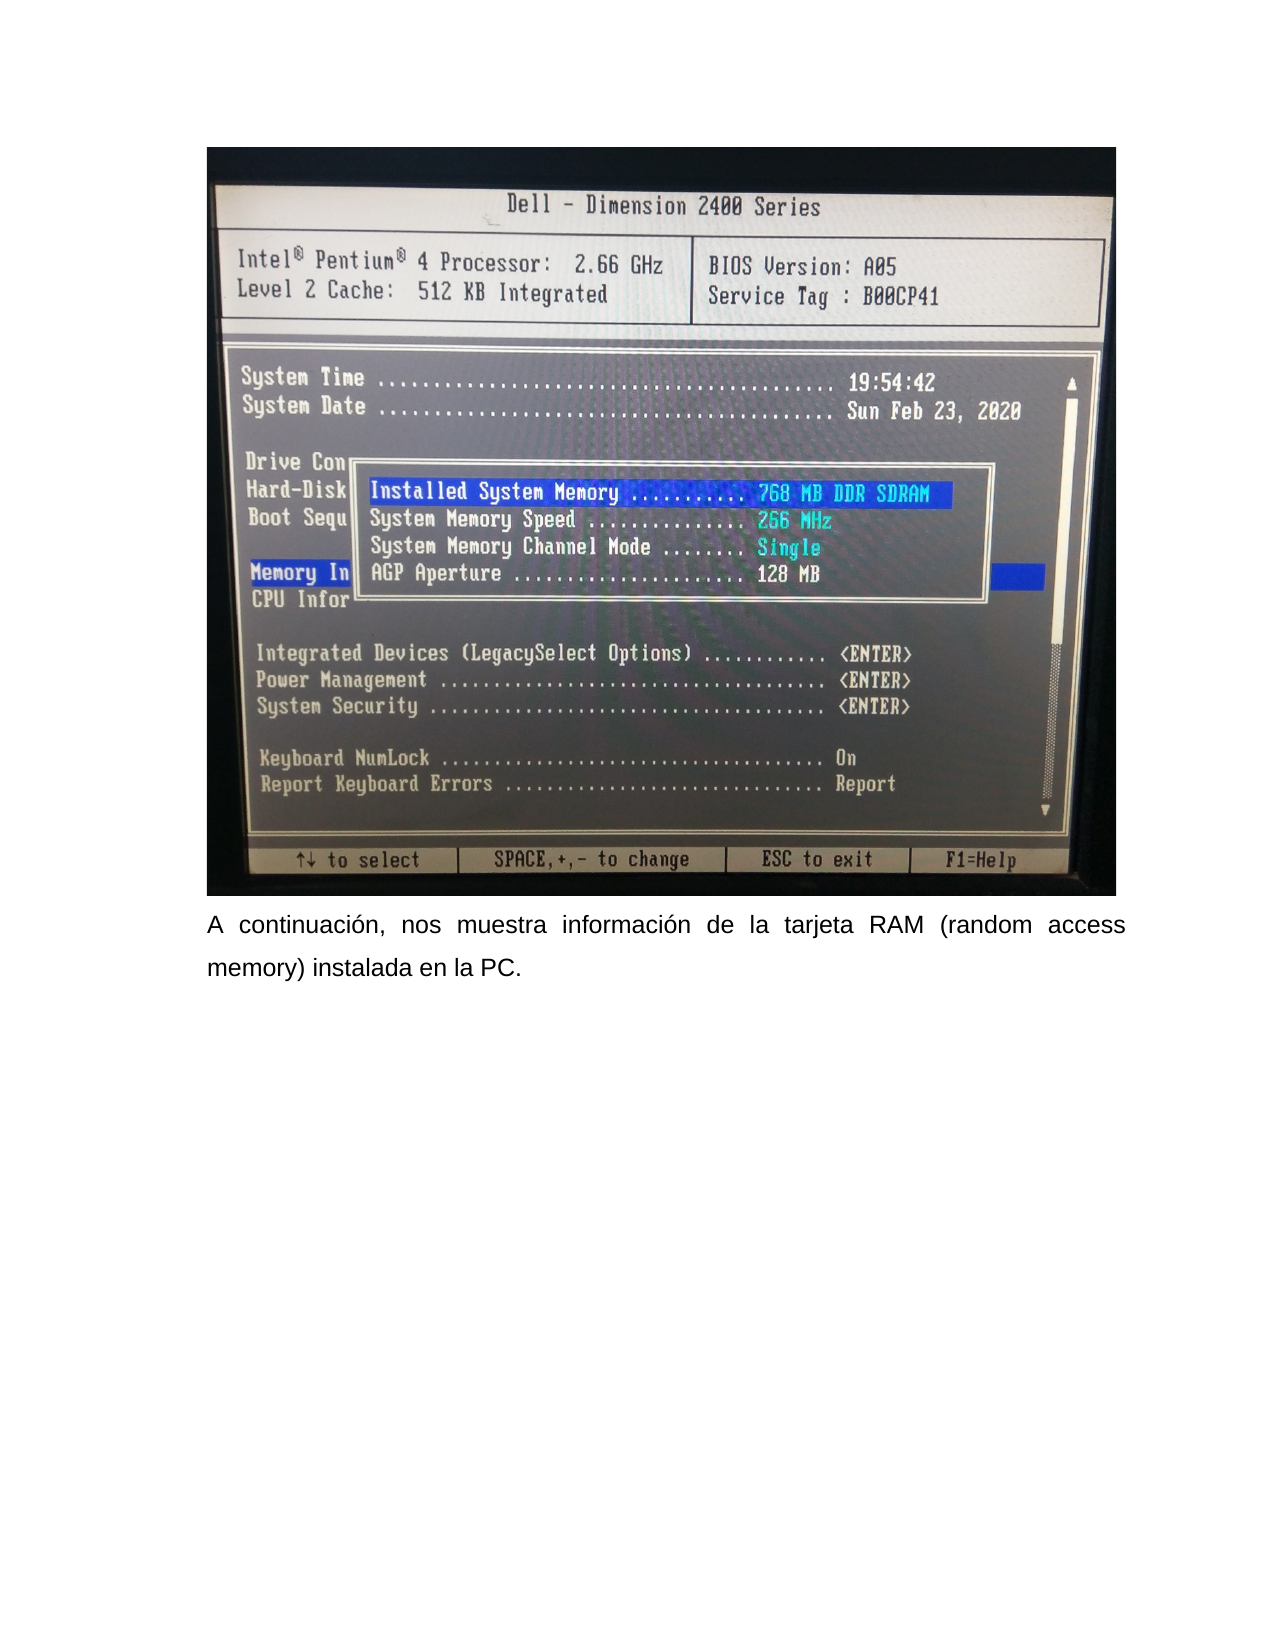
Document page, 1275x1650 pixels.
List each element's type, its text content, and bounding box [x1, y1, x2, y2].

picture [206, 147, 1117, 896]
text A continuación, nos muestra información de la tarjeta RAM (random access memory) instalada en la PC. [207, 910, 1127, 982]
